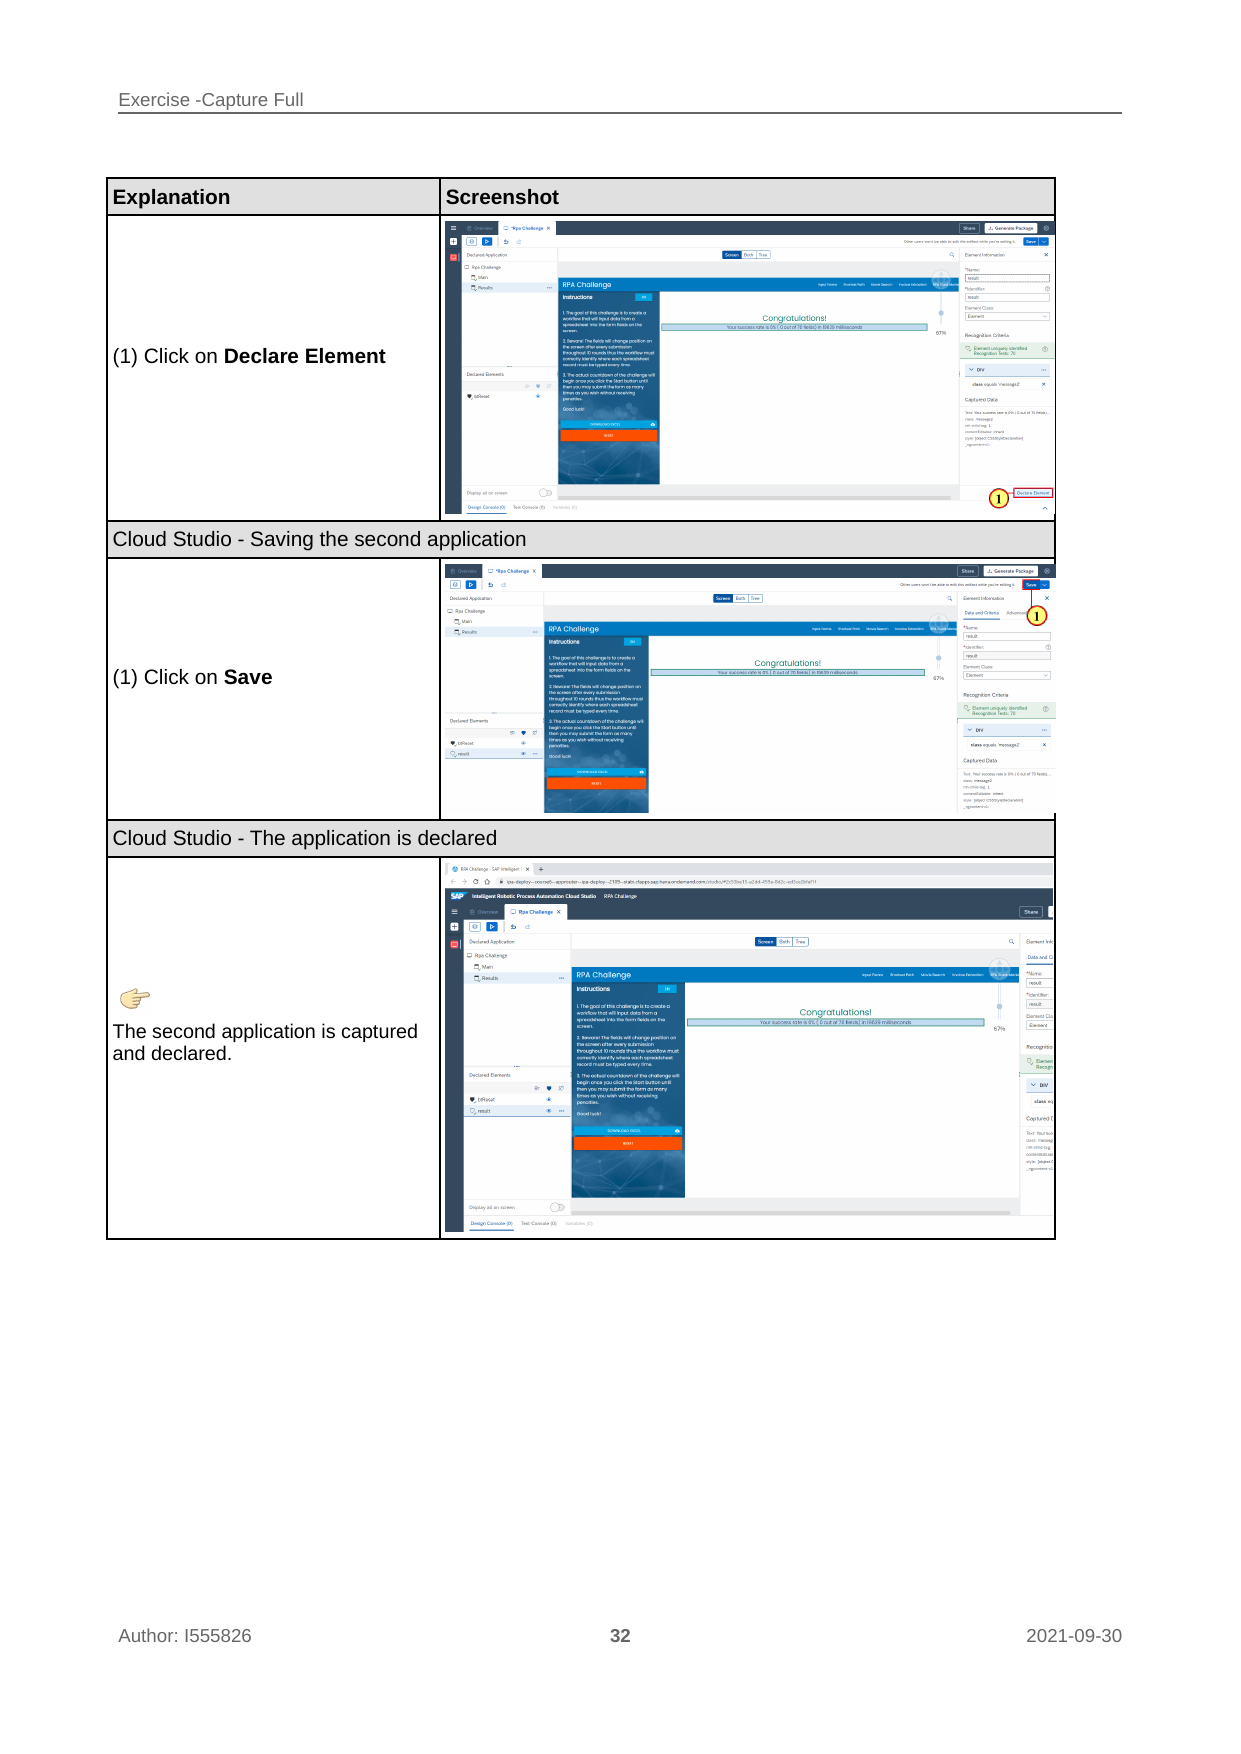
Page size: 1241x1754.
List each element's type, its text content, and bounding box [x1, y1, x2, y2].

table_cell [441, 559, 1054, 819]
picture [118, 982, 151, 1015]
table_cell Cloud Studio - Saving the second application [108, 522, 1054, 557]
table_cell (1) Click on Declare Element [108, 216, 439, 520]
table_cell [441, 216, 1054, 520]
picture [445, 564, 1056, 813]
picture [445, 221, 1055, 514]
table_cell The second application is captured and declared. [108, 858, 439, 1238]
table_cell [441, 858, 1054, 1238]
table_header Explanation [108, 179, 439, 214]
picture [445, 863, 1053, 1232]
table_cell Cloud Studio - The application is declared [108, 821, 1054, 856]
table_cell (1) Click on Save [108, 559, 439, 819]
table_header Screenshot [441, 179, 1054, 214]
